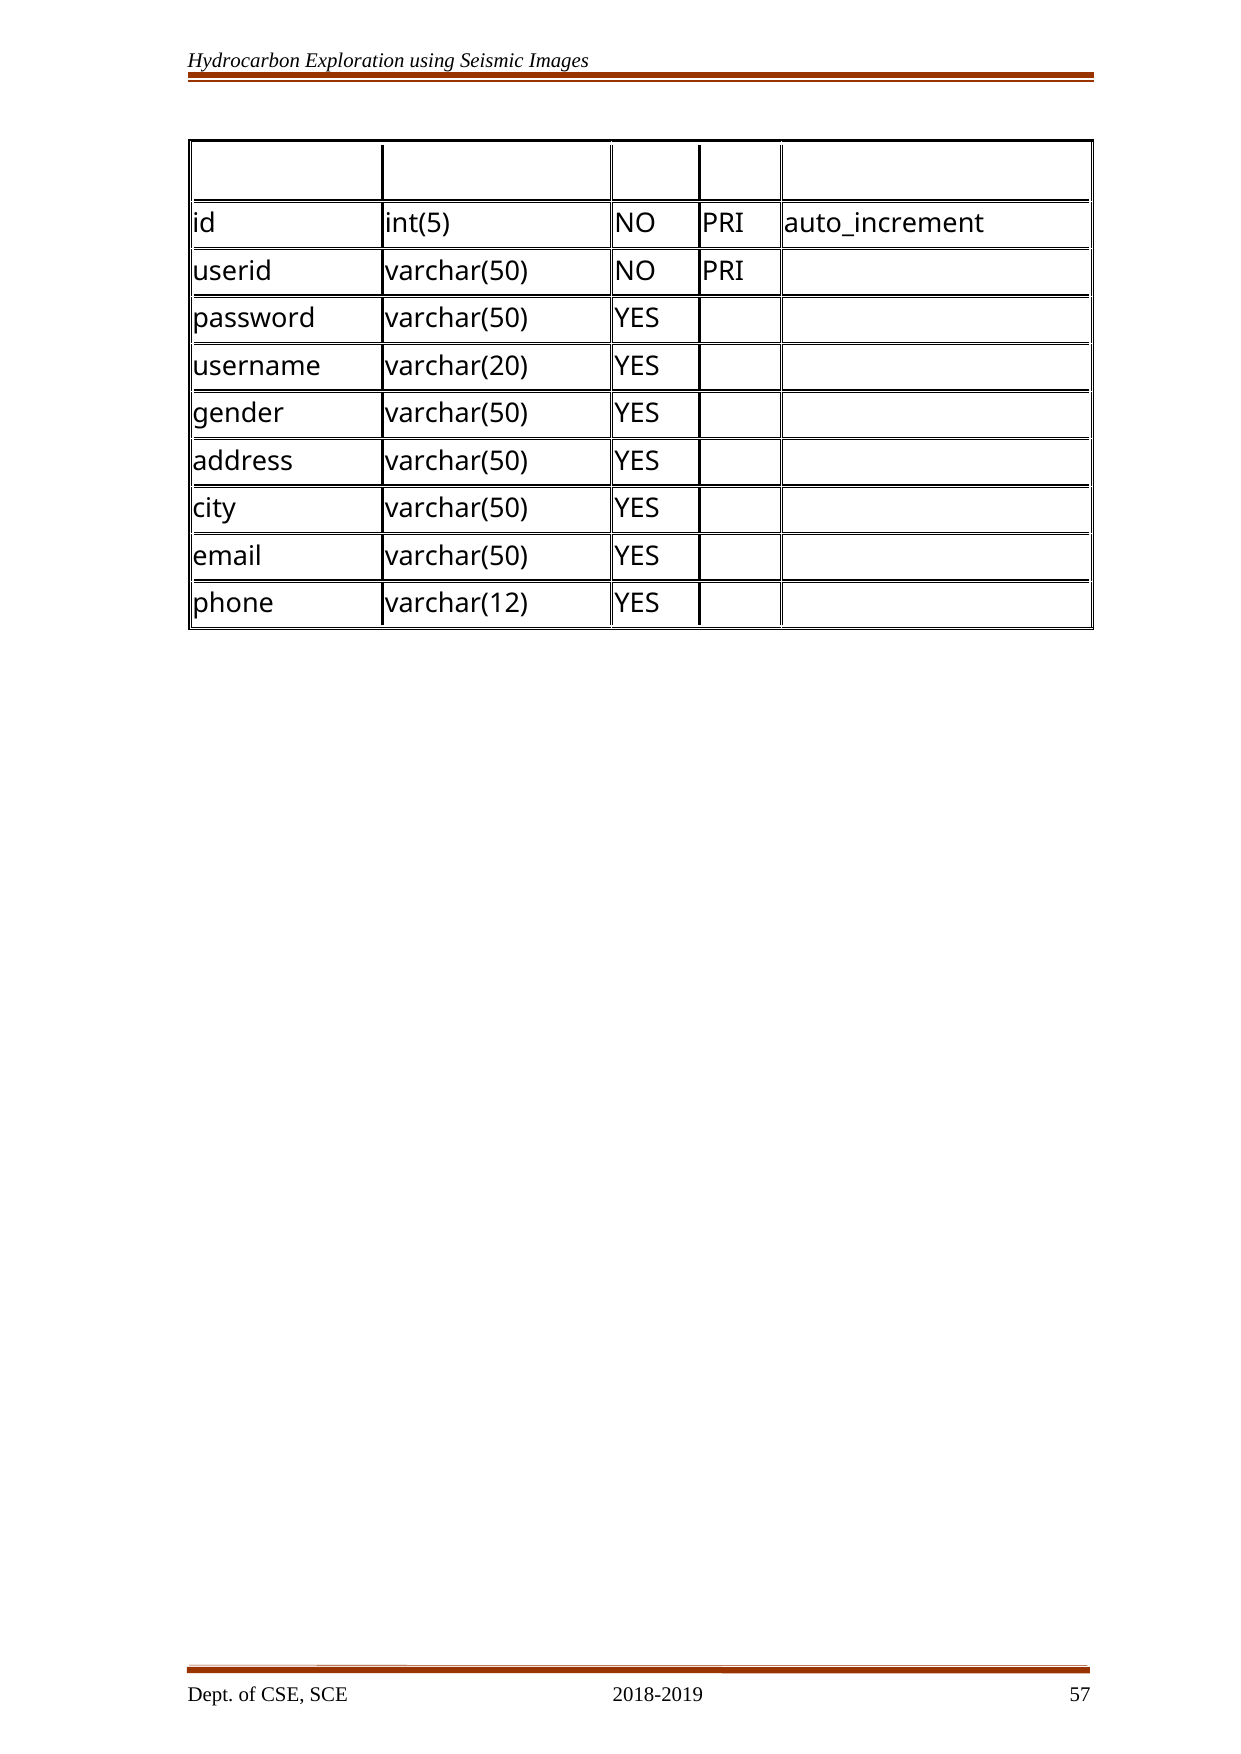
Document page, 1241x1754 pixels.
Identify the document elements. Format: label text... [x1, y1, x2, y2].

table_cell varchar(12) [382, 583, 612, 627]
table_cell YES [612, 583, 699, 627]
table_cell [781, 247, 1092, 294]
table_cell [701, 393, 780, 437]
table_cell YES [613, 345, 698, 389]
table_header Extra [781, 142, 1091, 199]
table_cell [783, 389, 1091, 437]
table_cell username [190, 342, 382, 389]
table_cell [781, 532, 1092, 579]
table_header Null [612, 142, 699, 199]
table_cell phone [192, 579, 382, 627]
table_cell YES [613, 393, 698, 437]
table_cell varchar(50) [384, 298, 610, 342]
table_cell varchar(50) [384, 393, 610, 437]
table_cell address [190, 437, 382, 484]
table_cell PRI [701, 250, 780, 294]
table_cell email [190, 532, 382, 579]
table_cell varchar(50) [384, 535, 610, 579]
table_cell [701, 535, 780, 579]
table_cell city [192, 484, 381, 532]
table_cell password [192, 294, 381, 342]
table_cell gender [192, 389, 381, 437]
table_cell varchar(50) [384, 250, 610, 294]
table_header Key [699, 142, 781, 199]
table_cell [701, 440, 780, 484]
table_cell YES [613, 488, 698, 532]
table_cell auto_increment [783, 199, 1091, 247]
table_cell varchar(50) [384, 488, 610, 532]
table_cell PRI [701, 203, 780, 247]
table_cell id [192, 199, 381, 247]
table_cell [781, 437, 1092, 484]
table_cell [781, 579, 1091, 627]
table_cell [701, 345, 780, 389]
table_cell userid [190, 247, 382, 294]
table_cell varchar(20) [384, 345, 610, 389]
table_cell NO [613, 203, 698, 247]
table_header Field [192, 142, 382, 199]
table_cell [701, 298, 780, 342]
table_cell int(5) [384, 203, 610, 247]
table_cell NO [613, 250, 698, 294]
table_cell YES [613, 298, 698, 342]
table_cell [699, 583, 781, 627]
table_cell [783, 294, 1091, 342]
table_cell varchar(50) [384, 440, 610, 484]
table_cell YES [613, 535, 698, 579]
table_cell [701, 488, 780, 532]
table_header Type [382, 142, 612, 199]
table_cell [781, 342, 1092, 389]
table_cell [783, 484, 1091, 532]
table_cell YES [613, 440, 698, 484]
